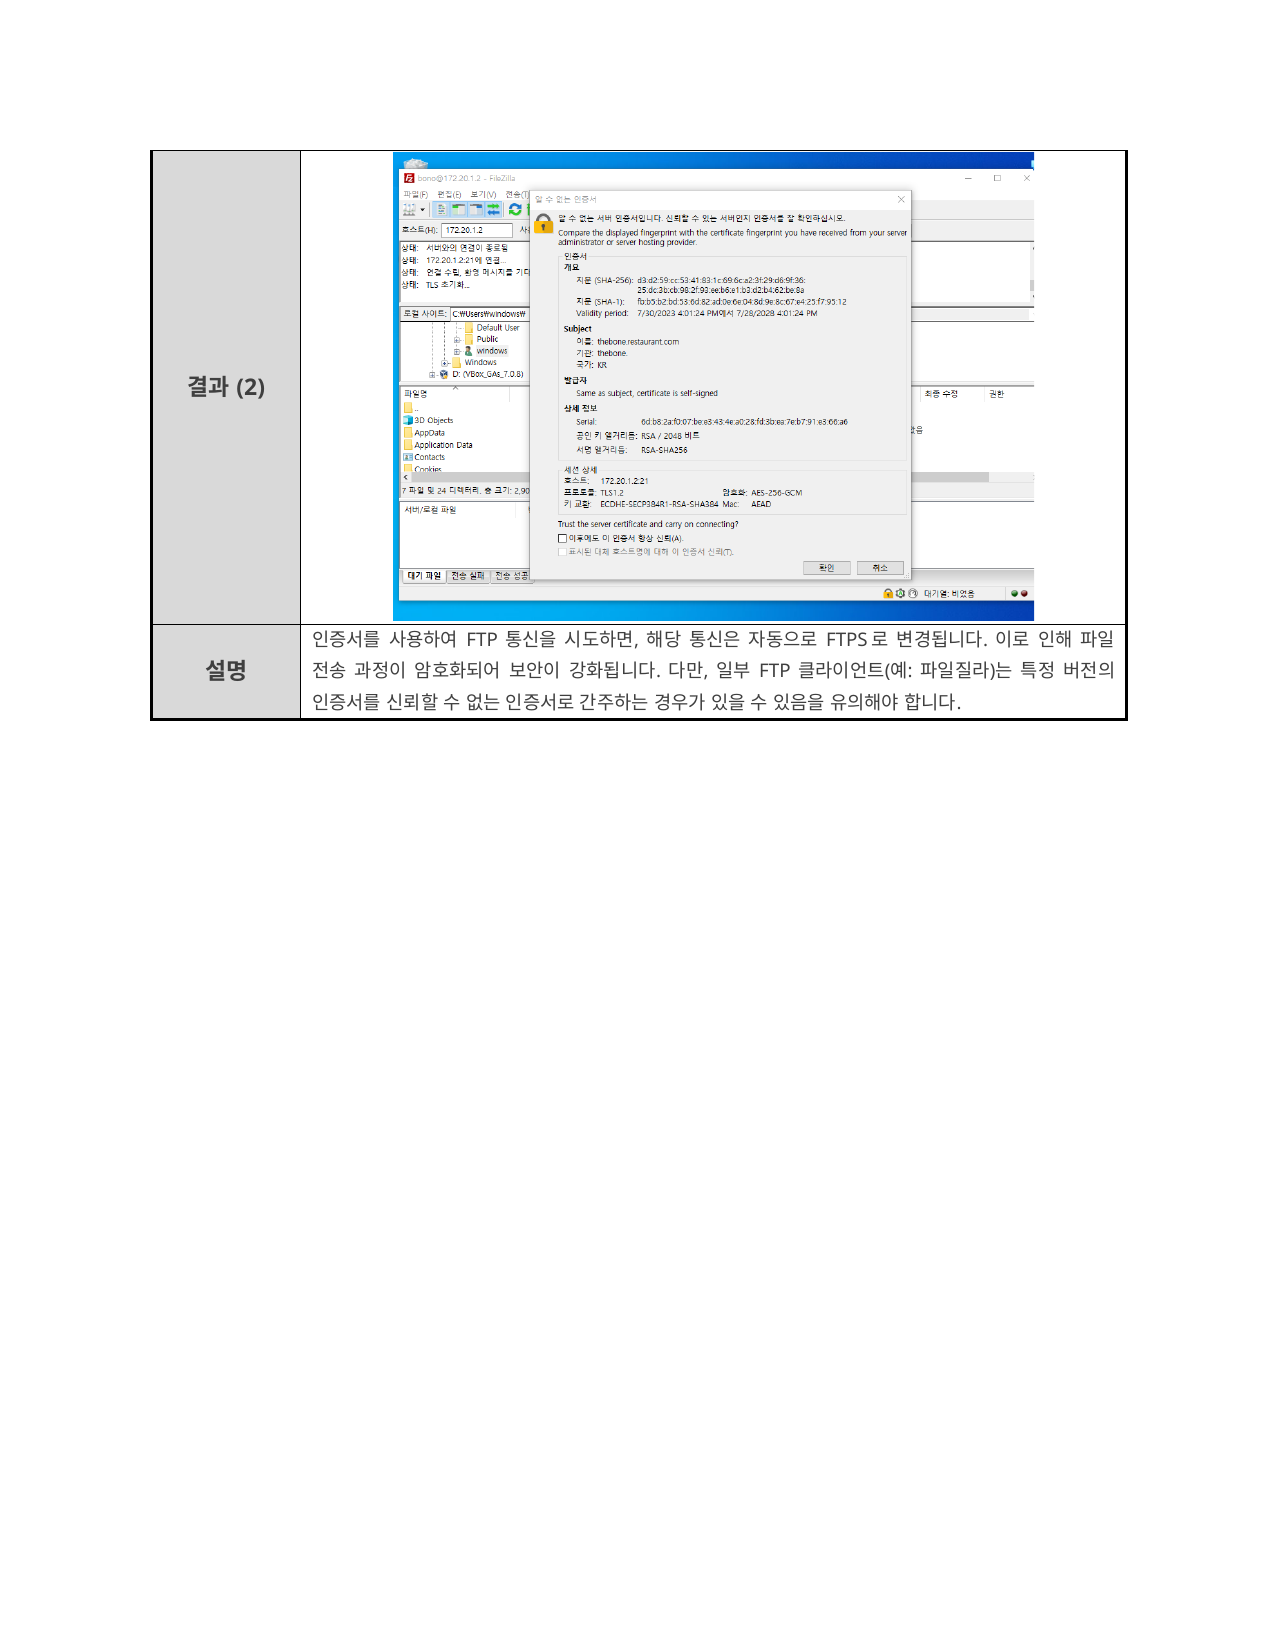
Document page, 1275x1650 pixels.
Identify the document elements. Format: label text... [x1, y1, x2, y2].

picture [393, 151, 1035, 621]
table_cell 결과 (2) [153, 151, 300, 624]
table_cell 인증서를 사용하여 FTP 통신을 시도하면, 해당 통신은 자동으로 FTPS로 변경됩니다. 이로 인해 파일 전송 과정이 암호화되어 보안이 강화됩니다. 다만, 일부 FTP 클라이언트(예: 파일질라)는 특정 버전의 인증서를 신뢰할 수 없는 인증서로 간주하는 경우가 있을 수 있음을 유의해야 합니다. [301, 625, 1125, 718]
table_cell [301, 151, 1125, 624]
table_cell 설명 [153, 625, 300, 718]
